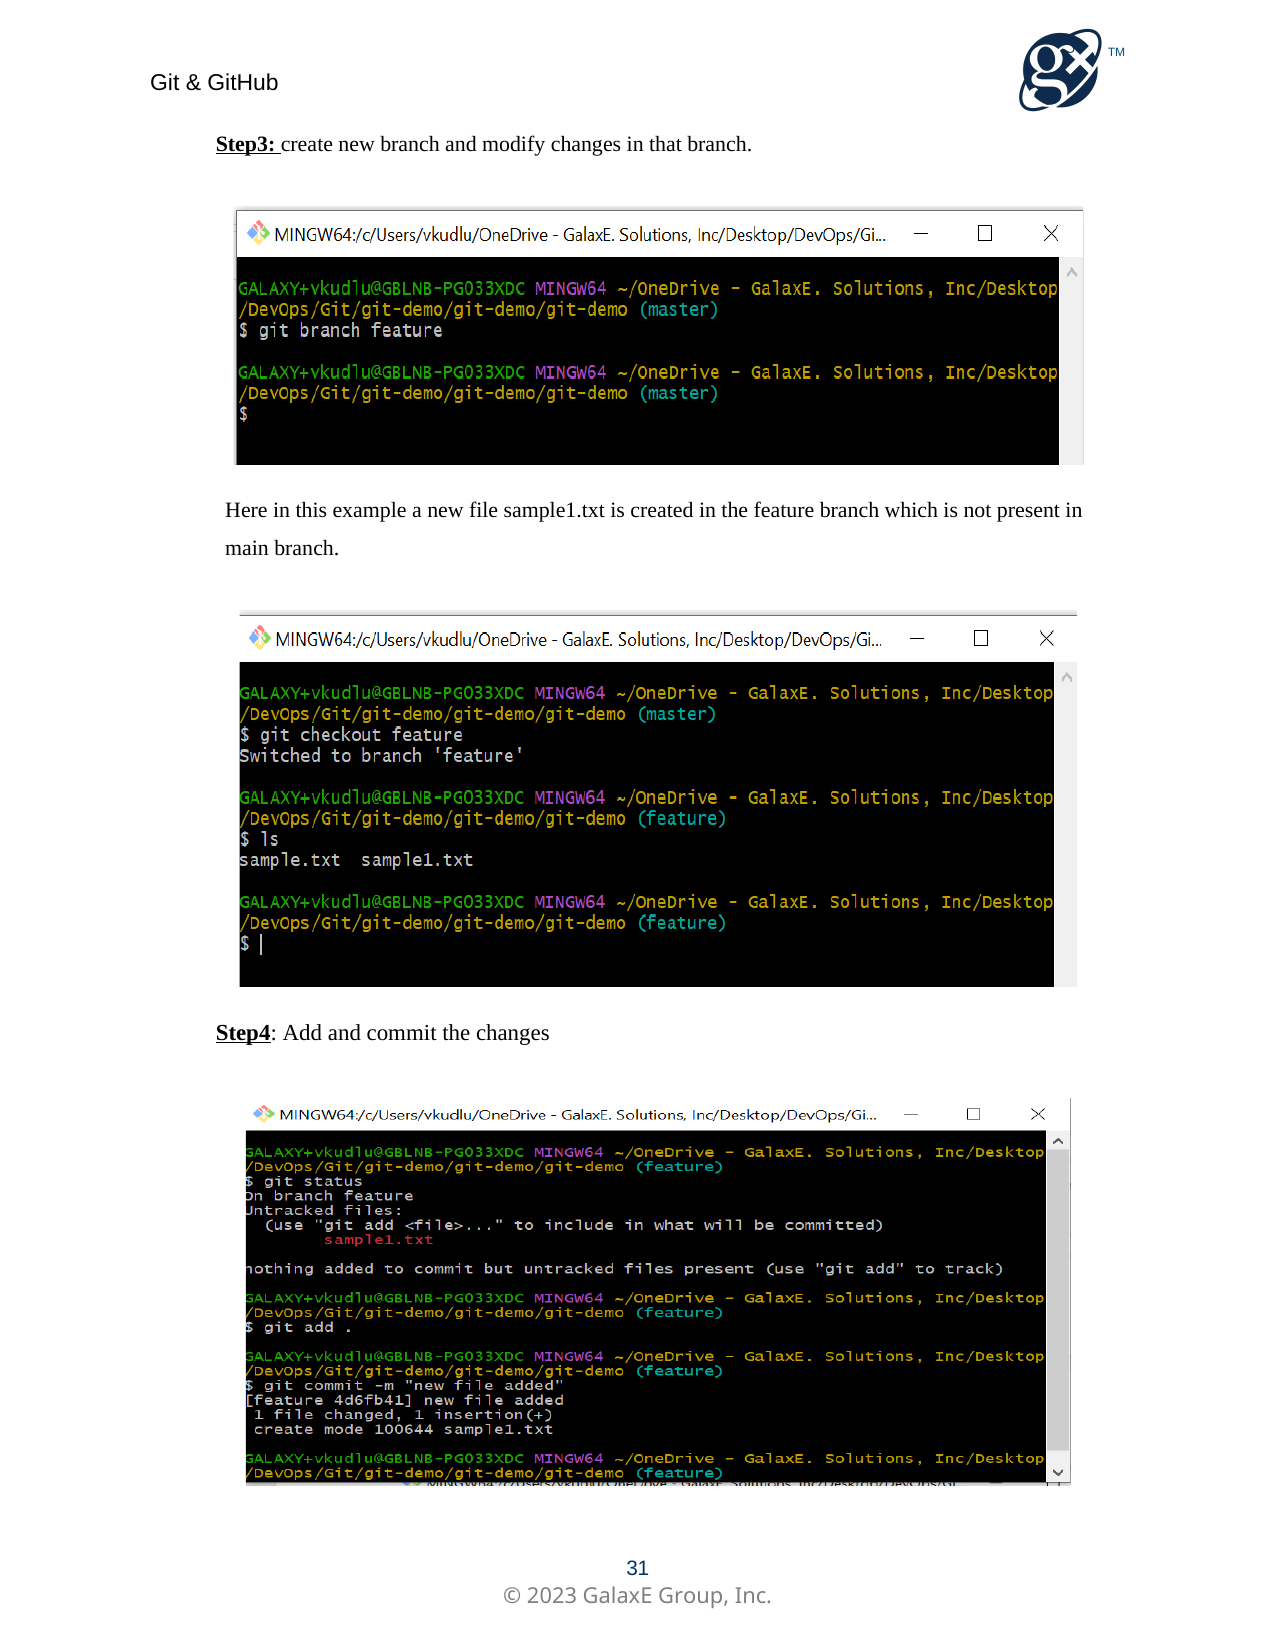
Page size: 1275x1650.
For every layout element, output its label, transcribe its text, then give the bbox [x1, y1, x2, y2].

text Here in this example a new file sample1.txt is created in the feature branch which is not present in main branch. [225, 497, 1125, 560]
picture [239, 610, 1078, 987]
picture [233, 206, 1084, 465]
list Step3: create new branch and modify changes in that branch. [216, 131, 1125, 156]
text Step4: Add and commit the changes [216, 1019, 1125, 1046]
picture [1017, 26, 1104, 114]
picture [245, 1098, 1071, 1486]
